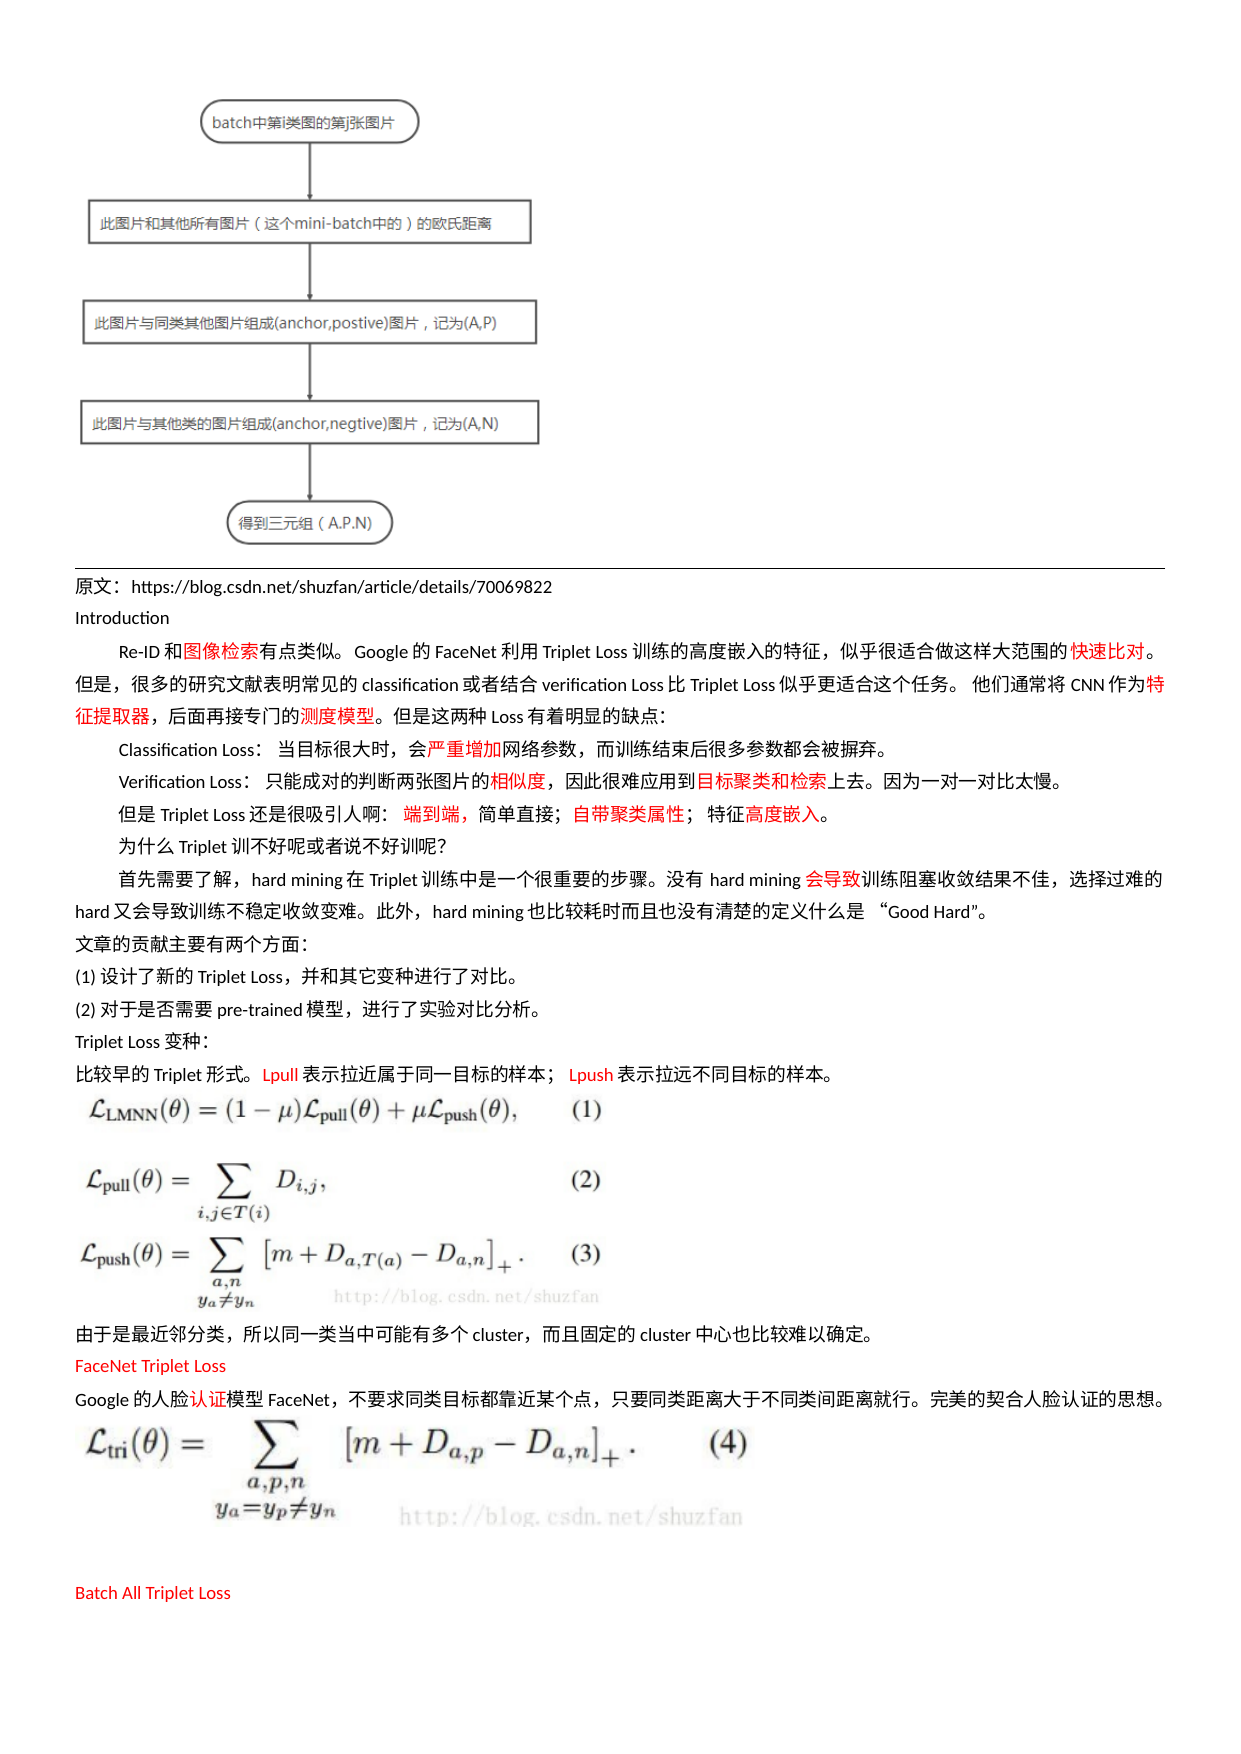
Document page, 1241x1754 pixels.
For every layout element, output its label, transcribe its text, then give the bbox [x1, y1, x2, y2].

list 首先需要了解，hard mining在Triplet训练中是一个很重要的步骤。没有hard mining会导致训练阻塞收敛结果不佳，选择过难的hard又会导致训练不稳定收敛变难。此外，hard mining也比较耗时而且也没有清楚的定义什么是 “Good Hard”。 [75, 862, 1165, 927]
list Google的人脸认证模型FaceNet，不要求同类目标都靠近某个点，只要同类距离大于不同类间距离就行。完美的契合人脸认证的思想。 [75, 1382, 1165, 1414]
list Verification Loss： 只能成对的判断两张图片的相似度，因此很难应用到目标聚类和检索上去。因为一对一对比太慢。 [75, 764, 1165, 797]
list Batch All Triplet Loss [75, 1577, 1165, 1609]
list FaceNet Triplet Loss [75, 1349, 1165, 1382]
picture [75, 1089, 607, 1313]
list Re-ID和图像检索有点类似。Google的FaceNet利用Triplet Loss训练的高度嵌入的特征，似乎很适合做这样大范围的快速比对。 但是，很多的研究文献表明常见的classification或者结合verification Loss比Triplet Loss似乎更适合这个任务。 他们通常将CNN作为特征提取器，后面再接专门的测度模型。但是这两种Loss有着明显的缺点： [75, 634, 1165, 732]
list 比较早的Triplet形式。Lpull表示拉近属于同一目标的样本； Lpush表示拉远不同目标的样本。 [75, 1057, 1165, 1089]
picture [75, 1414, 755, 1527]
list (2) 对于是否需要 pre-trained模型，进行了实验对比分析。 [75, 992, 1165, 1024]
list 但是 Triplet Loss还是很吸引人啊： 端到端，简单直接；自带聚类属性； 特征高度嵌入。 [75, 797, 1165, 829]
list 原文：https://blog.csdn.net/shuzfan/article/details/70069822 [75, 569, 1165, 602]
list Introduction [75, 602, 1165, 634]
picture [75, 80, 548, 549]
list (1) 设计了新的Triplet Loss，并和其它变种进行了对比。 [75, 959, 1165, 992]
list 文章的贡献主要有两个方面： [75, 927, 1165, 959]
list Triplet Loss变种： [75, 1024, 1165, 1057]
list 为什么Triplet训不好呢或者说不好训呢？ [75, 829, 1165, 862]
list 由于是最近邻分类，所以同一类当中可能有多个cluster，而且固定的cluster中心也比较难以确定。 [75, 1317, 1165, 1349]
list Classification Loss： 当目标很大时，会严重增加网络参数，而训练结束后很多参数都会被摒弃。 [75, 732, 1165, 764]
